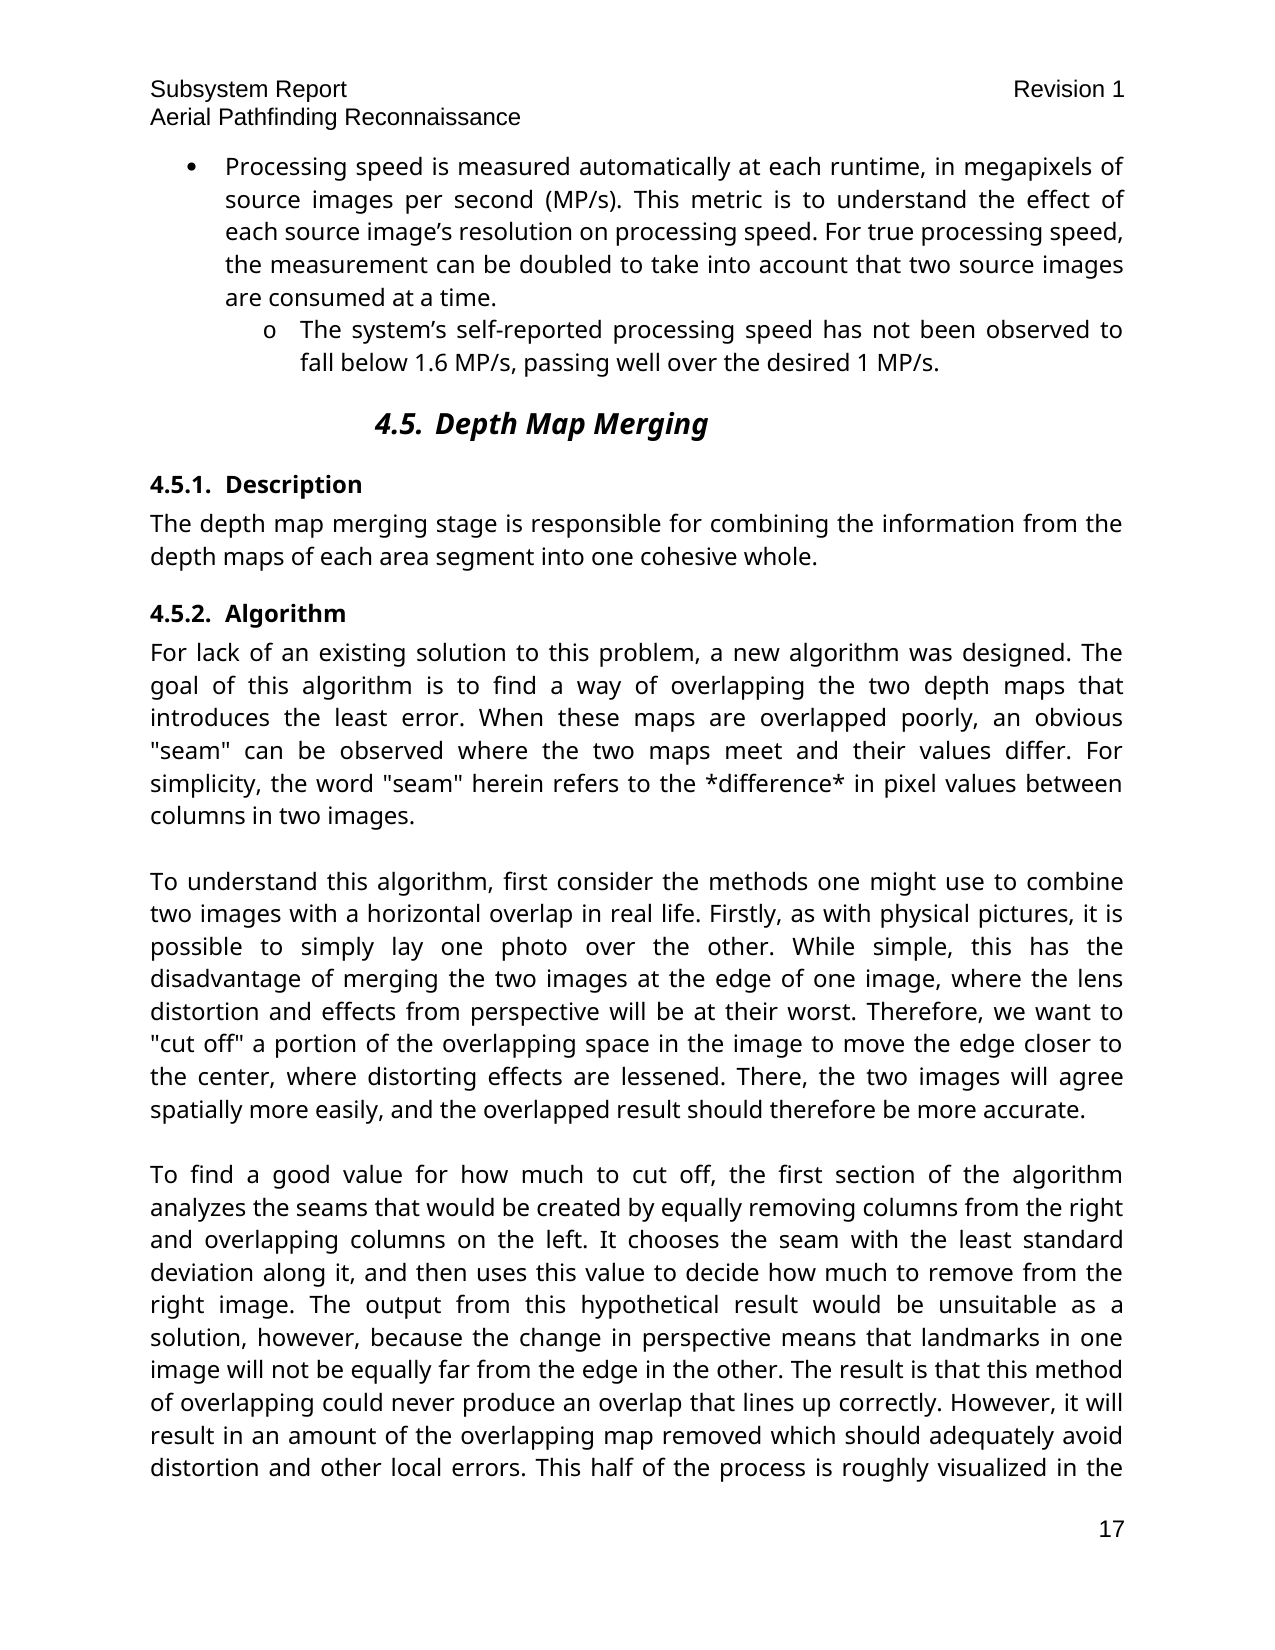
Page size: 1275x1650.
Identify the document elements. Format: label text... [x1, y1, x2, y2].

list The system’s self-reported processing speed has not been observed to fall below 1.6 MP/s, passing well over the desired 1 MP/s. [262, 313, 1125, 378]
subtitle Algorithm [150, 597, 1125, 630]
subtitle Description [150, 468, 1125, 501]
text For lack of an existing solution to this problem, a new algorithm was designed. The goal of this algorithm is to find a way of overlapping the two depth maps that introduces the least error. When these maps are overlapped poorly, an obvious "seam" can be observed where the two maps meet and their values differ. For simplicity, the word "seam" herein refers to the *difference* in pixel values between columns in two images. [150, 636, 1125, 832]
subtitle Depth Map Merging [375, 403, 1125, 443]
text The depth map merging stage is responsible for combining the information from the depth maps of each area segment into one cohesive whole. [150, 507, 1125, 572]
text To understand this algorithm, first consider the methods one might use to combine two images with a horizontal overlap in real life. Firstly, as with physical pictures, it is possible to simply lay one photo over the other. While simple, this has the disadvantage of merging the two images at the edge of one image, where the lens distortion and effects from perspective will be at their worst. Therefore, we want to "cut off" a portion of the overlapping space in the image to move the edge closer to the center, where distorting effects are lessened. There, the two images will agree spatially more easily, and the overlapped result should therefore be more accurate. [150, 864, 1125, 1125]
list Processing speed is measured automatically at each runtime, in megapixels of source images per second (MP/s). This metric is to understand the effect of each source image’s resolution on processing speed. For true processing speed, the measurement can be doubled to take into account that two source images are consumed at a time. [187, 150, 1125, 313]
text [150, 1158, 1125, 1484]
